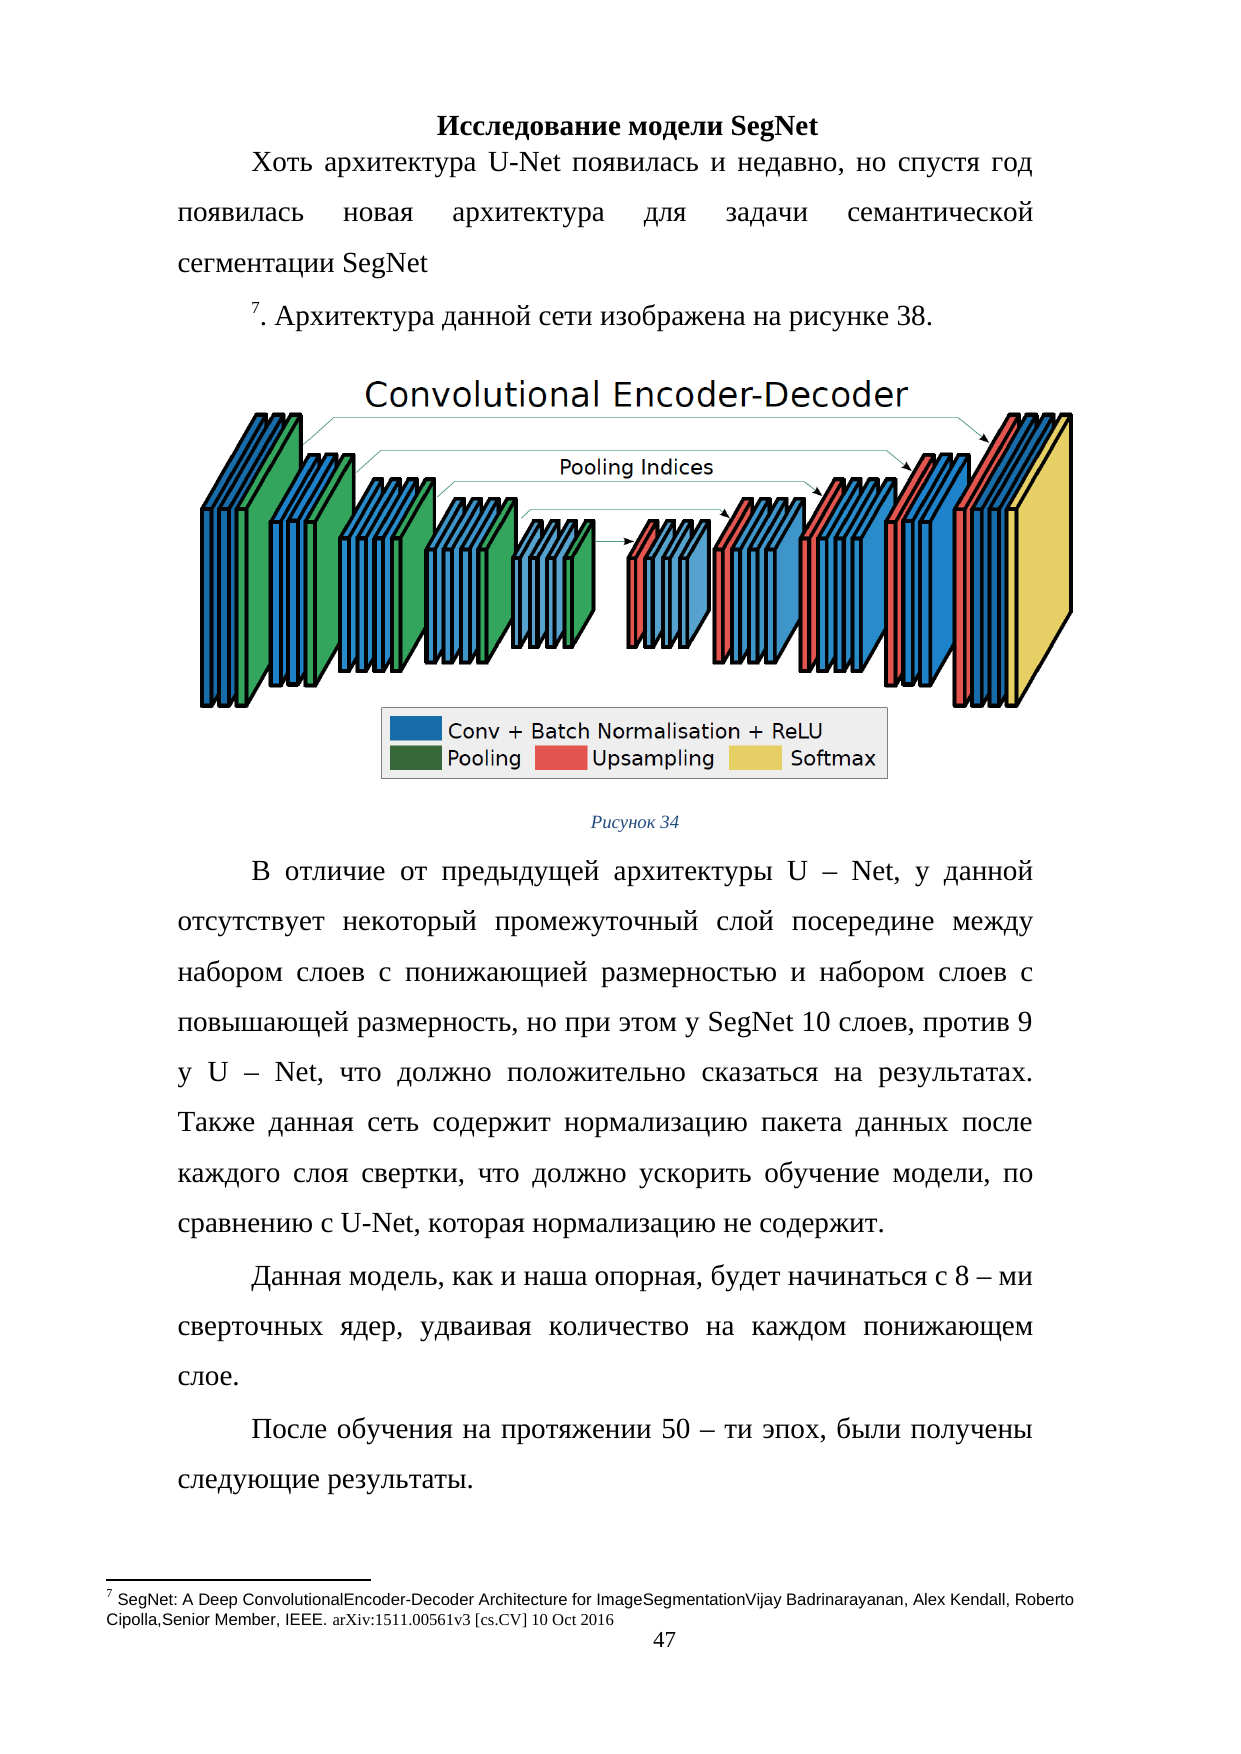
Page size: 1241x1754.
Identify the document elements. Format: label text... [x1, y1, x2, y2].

subtitle Исследование модели SegNet [91, 108, 1163, 142]
text Хоть архитектура U-Net появилась и недавно, но спустя год появилась новая архитектура для задачи семантической сегментации SegNet [177, 144, 1034, 278]
text В отличие от предыдущей архитектуры U – Net, у данной отсутствует некоторый промежуточный слой посередине между набором слоев с понижающией размерностью и набором слоев с повышающей размерность, но при этом у SegNet 10 слоев, против 9 у U – Net, что должно положительно сказаться на результатах. Также данная сеть содержит нормализацию пакета данных после каждого слоя свертки, что должно ускорить обучение модели, по сравнению с U-Net, которая нормализацию не содержит. [177, 853, 1034, 1239]
picture [193, 347, 1076, 811]
text Рисунок 38 [106, 811, 1163, 832]
text . Архитектура данной сети изображена на рисунке 38. [177, 298, 1034, 331]
text После обучения на протяжении 50 – ти эпох, были получены следующие результаты. [177, 1411, 1034, 1495]
text Данная модель, как и наша опорная, будет начинаться с 8 – ми сверточных ядер, удваивая количество на каждом понижающем слое. [177, 1258, 1034, 1392]
